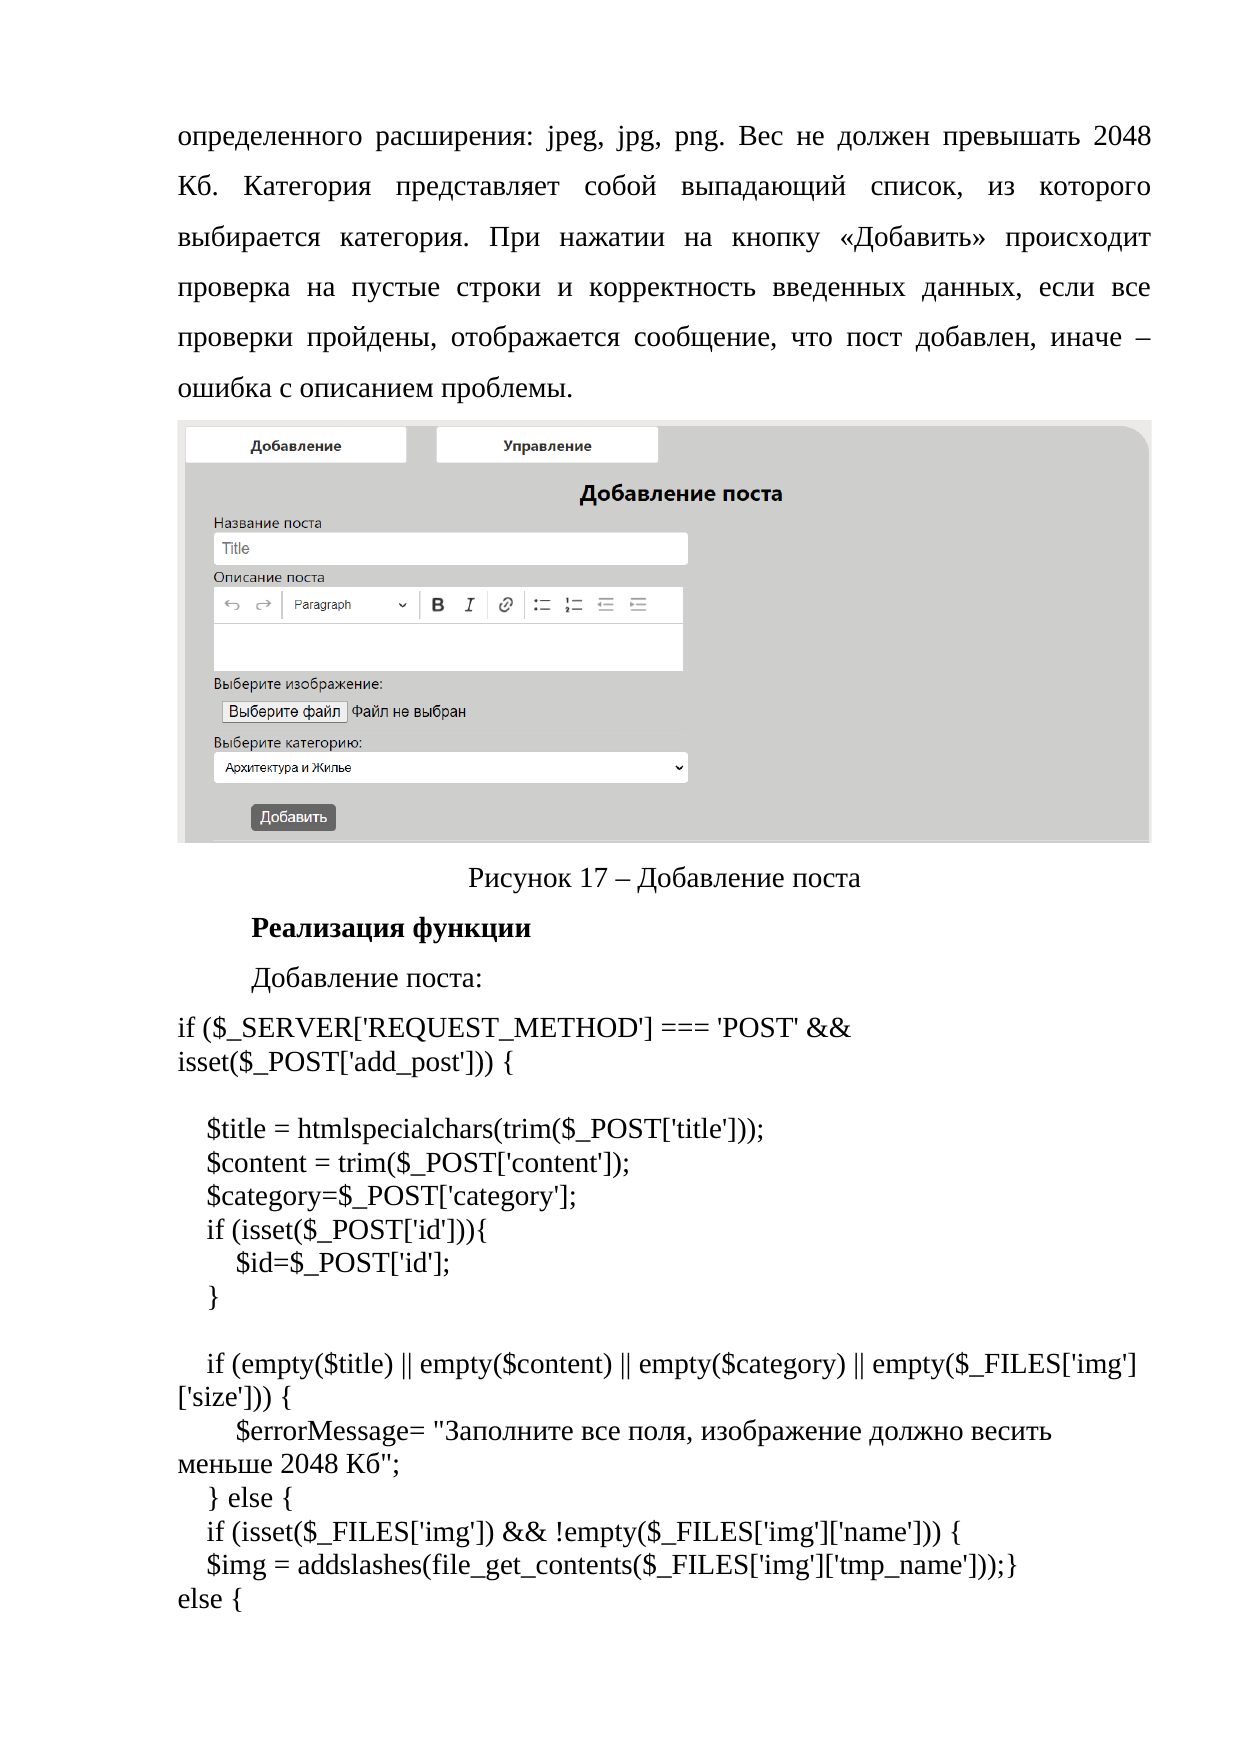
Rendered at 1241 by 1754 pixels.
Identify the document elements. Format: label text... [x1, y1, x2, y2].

text if (empty($title) || empty($content) || empty($category) || empty($_FILES['img']['size'])) { [177, 1346, 1152, 1413]
text $img = addslashes(file_get_contents($_FILES['img']['tmp_name']));} [177, 1547, 1152, 1581]
text $errorMessage= "Заполните все поля, изображение должно весить меньше 2048 Кб"; [177, 1413, 1152, 1480]
text if ($_SERVER['REQUEST_METHOD'] === 'POST' && isset($_POST['add_post'])) { [177, 1011, 1152, 1078]
text else { [177, 1581, 1152, 1614]
text Рисунок 17 – Добавление поста [177, 860, 1152, 893]
text if (isset($_FILES['img']) && !empty($_FILES['img']['name'])) { [177, 1514, 1152, 1547]
text Реализация функции [177, 910, 1152, 943]
text $title = htmlspecialchars(trim($_POST['title'])); [177, 1111, 1152, 1145]
text $content = trim($_POST['content']); [177, 1145, 1152, 1178]
text Добавление поста: [177, 960, 1152, 994]
picture [177, 420, 1152, 843]
text $category=$_POST['category']; [177, 1178, 1152, 1212]
text } [177, 1279, 1152, 1312]
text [177, 118, 1152, 403]
text if (isset($_POST['id'])){ [177, 1212, 1152, 1245]
text $id=$_POST['id']; [177, 1245, 1152, 1279]
text } else { [177, 1480, 1152, 1514]
